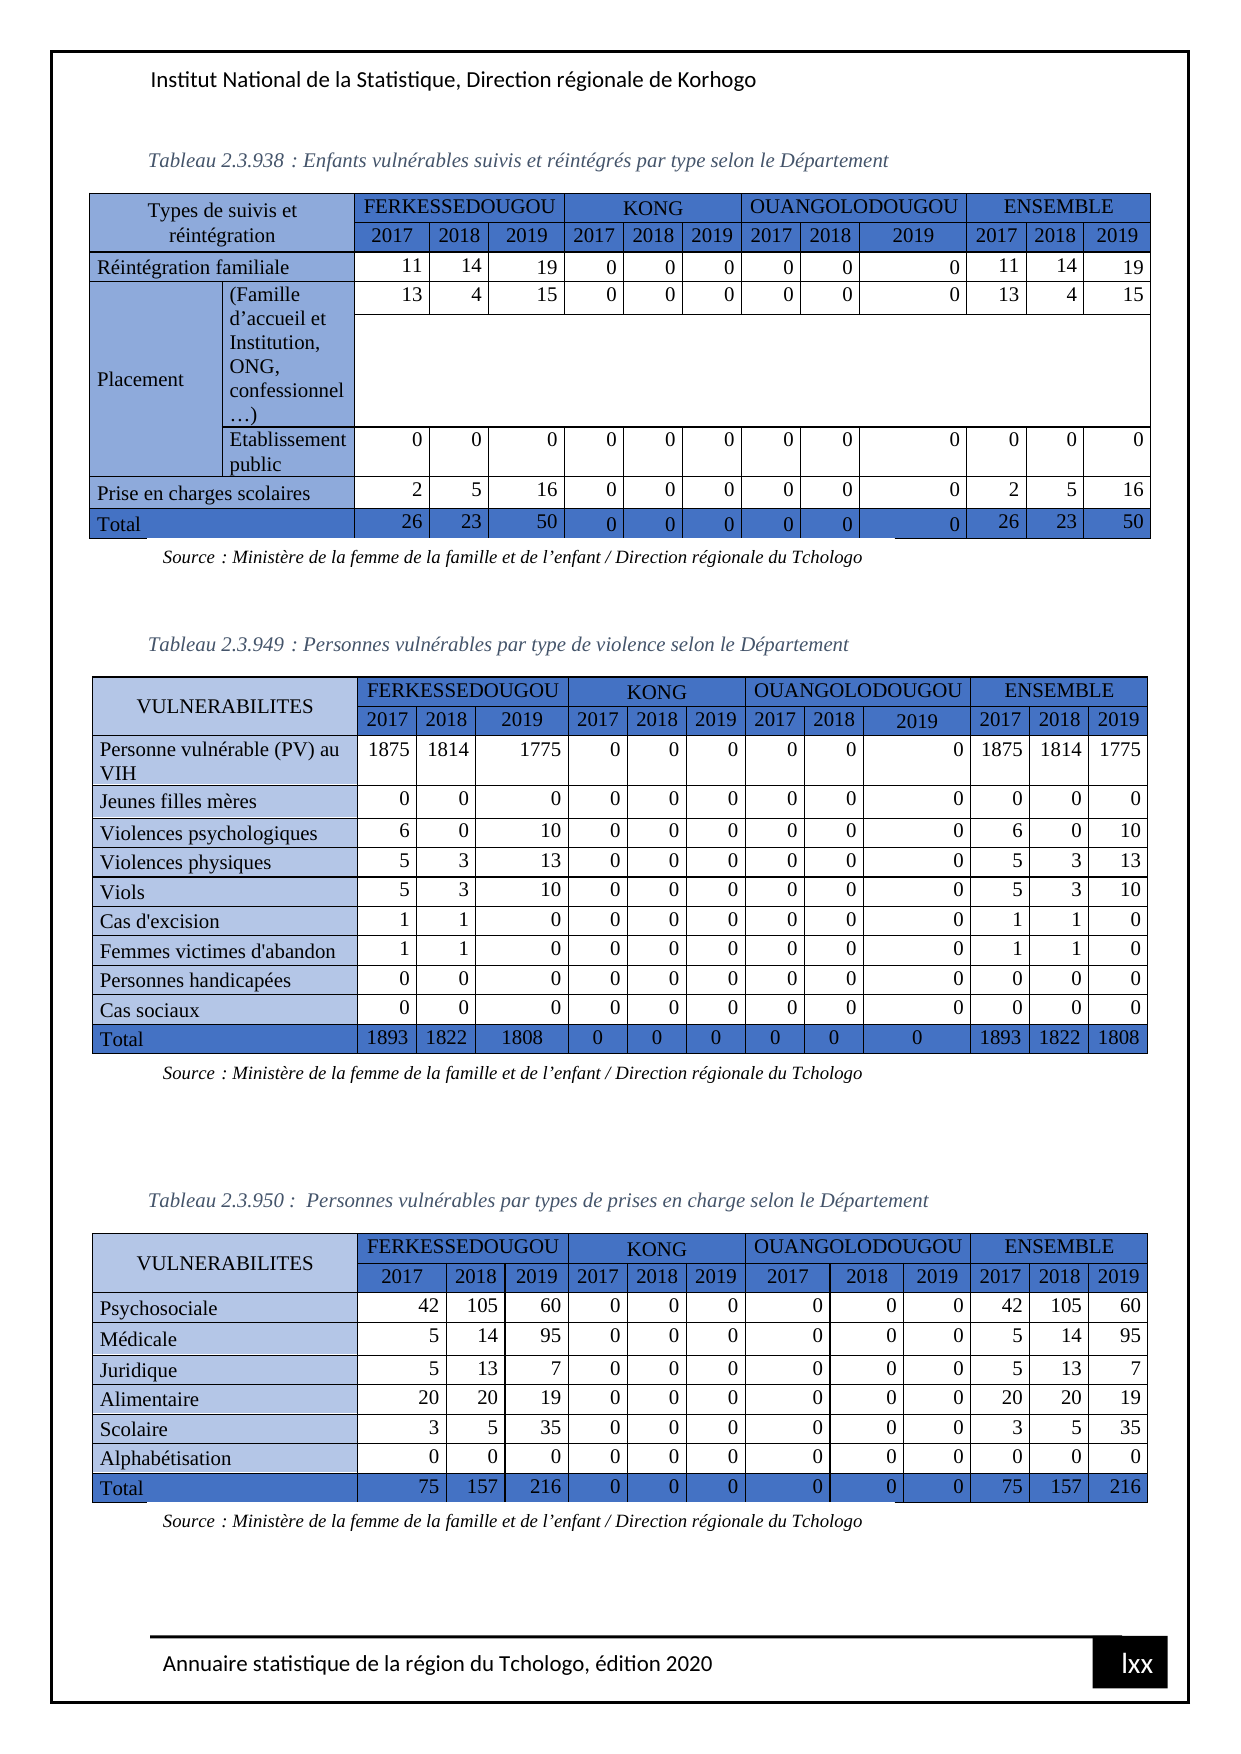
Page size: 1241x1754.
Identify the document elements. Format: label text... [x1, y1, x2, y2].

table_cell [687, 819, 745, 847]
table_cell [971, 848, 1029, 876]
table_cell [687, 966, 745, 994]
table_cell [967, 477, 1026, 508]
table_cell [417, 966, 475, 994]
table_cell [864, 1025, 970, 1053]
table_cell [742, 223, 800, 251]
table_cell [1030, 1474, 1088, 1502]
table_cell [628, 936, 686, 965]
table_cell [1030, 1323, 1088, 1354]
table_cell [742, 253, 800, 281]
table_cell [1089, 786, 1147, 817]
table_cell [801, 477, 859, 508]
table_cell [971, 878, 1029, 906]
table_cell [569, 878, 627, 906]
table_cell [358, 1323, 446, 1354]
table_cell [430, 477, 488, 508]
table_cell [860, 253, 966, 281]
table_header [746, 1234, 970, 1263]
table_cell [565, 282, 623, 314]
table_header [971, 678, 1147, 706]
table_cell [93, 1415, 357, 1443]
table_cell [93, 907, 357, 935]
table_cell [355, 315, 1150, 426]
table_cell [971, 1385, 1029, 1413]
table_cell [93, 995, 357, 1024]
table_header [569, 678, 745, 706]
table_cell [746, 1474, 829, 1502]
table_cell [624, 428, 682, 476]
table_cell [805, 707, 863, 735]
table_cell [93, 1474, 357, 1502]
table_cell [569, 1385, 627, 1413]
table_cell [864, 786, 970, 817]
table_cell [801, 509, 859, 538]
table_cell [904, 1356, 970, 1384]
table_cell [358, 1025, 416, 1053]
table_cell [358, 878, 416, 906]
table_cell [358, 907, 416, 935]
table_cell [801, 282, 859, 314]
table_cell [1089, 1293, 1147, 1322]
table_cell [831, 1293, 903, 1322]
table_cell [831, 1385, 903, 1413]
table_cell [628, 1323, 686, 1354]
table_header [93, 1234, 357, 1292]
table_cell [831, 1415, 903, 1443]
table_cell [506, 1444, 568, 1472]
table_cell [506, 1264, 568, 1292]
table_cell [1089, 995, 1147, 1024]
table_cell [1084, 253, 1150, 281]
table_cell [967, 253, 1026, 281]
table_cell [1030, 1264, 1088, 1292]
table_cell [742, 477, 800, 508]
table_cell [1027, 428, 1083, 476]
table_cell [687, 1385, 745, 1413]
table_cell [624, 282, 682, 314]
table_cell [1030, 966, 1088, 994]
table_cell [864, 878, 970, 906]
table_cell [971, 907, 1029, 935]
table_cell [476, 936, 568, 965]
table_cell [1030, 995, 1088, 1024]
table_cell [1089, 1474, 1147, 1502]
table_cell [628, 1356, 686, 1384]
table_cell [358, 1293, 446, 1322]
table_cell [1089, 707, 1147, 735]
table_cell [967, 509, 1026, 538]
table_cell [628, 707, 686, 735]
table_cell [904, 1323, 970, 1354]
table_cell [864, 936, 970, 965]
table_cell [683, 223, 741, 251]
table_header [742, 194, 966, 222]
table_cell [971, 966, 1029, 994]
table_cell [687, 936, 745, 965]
text Tableau 2.3.949 : Personnes vulnérables par type de violence selon le Département [148, 632, 1093, 656]
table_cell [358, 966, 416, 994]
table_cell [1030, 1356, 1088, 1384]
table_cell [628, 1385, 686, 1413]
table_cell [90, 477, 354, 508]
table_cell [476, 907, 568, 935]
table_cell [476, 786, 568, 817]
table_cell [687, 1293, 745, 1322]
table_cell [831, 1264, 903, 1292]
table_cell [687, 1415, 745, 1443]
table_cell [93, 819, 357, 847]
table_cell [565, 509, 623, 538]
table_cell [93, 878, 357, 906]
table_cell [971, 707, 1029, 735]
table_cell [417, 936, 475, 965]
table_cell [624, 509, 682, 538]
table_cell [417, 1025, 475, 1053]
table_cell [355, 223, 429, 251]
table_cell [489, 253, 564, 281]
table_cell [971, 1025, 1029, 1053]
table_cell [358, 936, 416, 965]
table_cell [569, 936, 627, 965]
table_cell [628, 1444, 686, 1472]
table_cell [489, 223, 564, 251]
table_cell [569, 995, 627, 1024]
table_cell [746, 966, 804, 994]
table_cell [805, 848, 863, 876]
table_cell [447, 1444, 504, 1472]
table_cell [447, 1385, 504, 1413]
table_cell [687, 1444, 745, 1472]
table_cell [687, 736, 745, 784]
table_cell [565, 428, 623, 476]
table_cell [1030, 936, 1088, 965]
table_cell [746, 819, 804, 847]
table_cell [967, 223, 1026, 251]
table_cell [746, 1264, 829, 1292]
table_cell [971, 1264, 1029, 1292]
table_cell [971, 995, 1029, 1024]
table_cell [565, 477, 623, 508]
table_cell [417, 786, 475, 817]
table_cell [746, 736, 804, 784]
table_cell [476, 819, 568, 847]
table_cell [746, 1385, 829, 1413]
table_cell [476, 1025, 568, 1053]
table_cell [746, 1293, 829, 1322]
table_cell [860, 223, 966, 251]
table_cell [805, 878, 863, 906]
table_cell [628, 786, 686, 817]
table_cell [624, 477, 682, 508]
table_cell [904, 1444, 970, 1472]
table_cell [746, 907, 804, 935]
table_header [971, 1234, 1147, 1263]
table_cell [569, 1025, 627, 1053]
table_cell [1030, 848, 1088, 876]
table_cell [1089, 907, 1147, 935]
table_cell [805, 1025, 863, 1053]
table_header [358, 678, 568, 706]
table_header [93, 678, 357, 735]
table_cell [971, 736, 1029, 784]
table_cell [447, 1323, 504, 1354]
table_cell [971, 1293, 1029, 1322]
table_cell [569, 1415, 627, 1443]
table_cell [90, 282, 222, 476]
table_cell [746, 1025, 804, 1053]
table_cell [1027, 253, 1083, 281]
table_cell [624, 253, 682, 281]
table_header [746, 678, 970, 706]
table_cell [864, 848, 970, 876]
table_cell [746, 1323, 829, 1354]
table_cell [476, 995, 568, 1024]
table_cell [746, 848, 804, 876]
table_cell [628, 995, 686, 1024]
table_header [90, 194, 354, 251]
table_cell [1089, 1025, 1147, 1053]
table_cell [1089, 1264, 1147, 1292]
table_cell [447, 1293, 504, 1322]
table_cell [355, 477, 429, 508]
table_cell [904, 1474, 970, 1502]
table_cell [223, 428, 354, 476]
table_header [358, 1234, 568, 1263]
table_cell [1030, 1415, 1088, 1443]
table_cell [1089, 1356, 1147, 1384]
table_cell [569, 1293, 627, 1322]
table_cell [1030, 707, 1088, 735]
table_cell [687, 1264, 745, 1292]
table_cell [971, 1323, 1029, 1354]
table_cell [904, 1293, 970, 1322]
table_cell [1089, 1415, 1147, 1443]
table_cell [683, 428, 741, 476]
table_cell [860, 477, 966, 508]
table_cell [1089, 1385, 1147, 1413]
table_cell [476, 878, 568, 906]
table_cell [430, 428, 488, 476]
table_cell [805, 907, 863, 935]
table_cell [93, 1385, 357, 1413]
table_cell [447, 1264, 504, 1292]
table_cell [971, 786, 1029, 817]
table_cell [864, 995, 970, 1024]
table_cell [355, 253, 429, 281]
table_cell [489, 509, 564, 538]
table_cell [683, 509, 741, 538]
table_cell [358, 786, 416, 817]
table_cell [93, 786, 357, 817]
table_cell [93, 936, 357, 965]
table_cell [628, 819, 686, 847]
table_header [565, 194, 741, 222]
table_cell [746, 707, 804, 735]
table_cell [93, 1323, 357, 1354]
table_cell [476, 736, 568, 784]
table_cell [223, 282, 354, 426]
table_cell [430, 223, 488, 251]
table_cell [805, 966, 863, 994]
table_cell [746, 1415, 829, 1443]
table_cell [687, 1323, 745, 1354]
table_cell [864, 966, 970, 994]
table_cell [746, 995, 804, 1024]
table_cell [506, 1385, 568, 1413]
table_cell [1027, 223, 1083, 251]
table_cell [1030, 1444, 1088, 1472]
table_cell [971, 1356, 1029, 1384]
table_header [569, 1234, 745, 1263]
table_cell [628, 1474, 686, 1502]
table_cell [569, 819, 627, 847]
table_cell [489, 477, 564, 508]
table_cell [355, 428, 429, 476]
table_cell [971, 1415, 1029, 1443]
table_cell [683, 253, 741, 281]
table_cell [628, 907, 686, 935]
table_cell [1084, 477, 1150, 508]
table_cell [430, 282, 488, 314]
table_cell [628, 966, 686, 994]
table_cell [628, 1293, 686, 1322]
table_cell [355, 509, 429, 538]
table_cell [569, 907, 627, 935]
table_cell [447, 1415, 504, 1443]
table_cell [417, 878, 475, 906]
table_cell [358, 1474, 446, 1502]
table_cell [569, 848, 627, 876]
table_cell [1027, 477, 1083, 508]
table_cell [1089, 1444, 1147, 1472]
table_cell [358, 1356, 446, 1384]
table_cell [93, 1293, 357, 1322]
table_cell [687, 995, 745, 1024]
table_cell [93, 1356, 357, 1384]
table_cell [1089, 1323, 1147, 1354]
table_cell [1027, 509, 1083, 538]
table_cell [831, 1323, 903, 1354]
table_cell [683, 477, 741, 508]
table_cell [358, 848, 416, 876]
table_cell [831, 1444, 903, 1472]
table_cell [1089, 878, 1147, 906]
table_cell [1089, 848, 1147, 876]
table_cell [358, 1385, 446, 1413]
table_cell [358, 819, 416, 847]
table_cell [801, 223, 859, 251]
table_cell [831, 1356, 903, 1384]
text Tableau 2.3.950 : Personnes vulnérables par types de prises en charge selon le Département [148, 1188, 1093, 1212]
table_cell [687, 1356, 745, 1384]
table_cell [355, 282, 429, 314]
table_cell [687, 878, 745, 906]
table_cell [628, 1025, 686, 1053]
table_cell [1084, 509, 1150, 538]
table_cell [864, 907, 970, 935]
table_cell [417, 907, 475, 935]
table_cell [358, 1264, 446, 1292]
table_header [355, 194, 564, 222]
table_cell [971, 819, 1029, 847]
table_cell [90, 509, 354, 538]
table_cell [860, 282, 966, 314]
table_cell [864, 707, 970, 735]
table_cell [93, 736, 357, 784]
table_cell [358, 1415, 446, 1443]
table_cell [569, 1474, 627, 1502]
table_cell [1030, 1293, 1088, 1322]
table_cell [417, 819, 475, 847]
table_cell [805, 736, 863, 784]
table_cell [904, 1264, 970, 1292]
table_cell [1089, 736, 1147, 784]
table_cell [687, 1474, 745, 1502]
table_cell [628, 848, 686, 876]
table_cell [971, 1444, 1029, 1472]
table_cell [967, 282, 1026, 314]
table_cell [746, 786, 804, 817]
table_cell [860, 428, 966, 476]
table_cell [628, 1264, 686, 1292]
text Tableau 2.3.938 : Enfants vulnérables suivis et réintégrés par type selon le Département [148, 148, 1093, 172]
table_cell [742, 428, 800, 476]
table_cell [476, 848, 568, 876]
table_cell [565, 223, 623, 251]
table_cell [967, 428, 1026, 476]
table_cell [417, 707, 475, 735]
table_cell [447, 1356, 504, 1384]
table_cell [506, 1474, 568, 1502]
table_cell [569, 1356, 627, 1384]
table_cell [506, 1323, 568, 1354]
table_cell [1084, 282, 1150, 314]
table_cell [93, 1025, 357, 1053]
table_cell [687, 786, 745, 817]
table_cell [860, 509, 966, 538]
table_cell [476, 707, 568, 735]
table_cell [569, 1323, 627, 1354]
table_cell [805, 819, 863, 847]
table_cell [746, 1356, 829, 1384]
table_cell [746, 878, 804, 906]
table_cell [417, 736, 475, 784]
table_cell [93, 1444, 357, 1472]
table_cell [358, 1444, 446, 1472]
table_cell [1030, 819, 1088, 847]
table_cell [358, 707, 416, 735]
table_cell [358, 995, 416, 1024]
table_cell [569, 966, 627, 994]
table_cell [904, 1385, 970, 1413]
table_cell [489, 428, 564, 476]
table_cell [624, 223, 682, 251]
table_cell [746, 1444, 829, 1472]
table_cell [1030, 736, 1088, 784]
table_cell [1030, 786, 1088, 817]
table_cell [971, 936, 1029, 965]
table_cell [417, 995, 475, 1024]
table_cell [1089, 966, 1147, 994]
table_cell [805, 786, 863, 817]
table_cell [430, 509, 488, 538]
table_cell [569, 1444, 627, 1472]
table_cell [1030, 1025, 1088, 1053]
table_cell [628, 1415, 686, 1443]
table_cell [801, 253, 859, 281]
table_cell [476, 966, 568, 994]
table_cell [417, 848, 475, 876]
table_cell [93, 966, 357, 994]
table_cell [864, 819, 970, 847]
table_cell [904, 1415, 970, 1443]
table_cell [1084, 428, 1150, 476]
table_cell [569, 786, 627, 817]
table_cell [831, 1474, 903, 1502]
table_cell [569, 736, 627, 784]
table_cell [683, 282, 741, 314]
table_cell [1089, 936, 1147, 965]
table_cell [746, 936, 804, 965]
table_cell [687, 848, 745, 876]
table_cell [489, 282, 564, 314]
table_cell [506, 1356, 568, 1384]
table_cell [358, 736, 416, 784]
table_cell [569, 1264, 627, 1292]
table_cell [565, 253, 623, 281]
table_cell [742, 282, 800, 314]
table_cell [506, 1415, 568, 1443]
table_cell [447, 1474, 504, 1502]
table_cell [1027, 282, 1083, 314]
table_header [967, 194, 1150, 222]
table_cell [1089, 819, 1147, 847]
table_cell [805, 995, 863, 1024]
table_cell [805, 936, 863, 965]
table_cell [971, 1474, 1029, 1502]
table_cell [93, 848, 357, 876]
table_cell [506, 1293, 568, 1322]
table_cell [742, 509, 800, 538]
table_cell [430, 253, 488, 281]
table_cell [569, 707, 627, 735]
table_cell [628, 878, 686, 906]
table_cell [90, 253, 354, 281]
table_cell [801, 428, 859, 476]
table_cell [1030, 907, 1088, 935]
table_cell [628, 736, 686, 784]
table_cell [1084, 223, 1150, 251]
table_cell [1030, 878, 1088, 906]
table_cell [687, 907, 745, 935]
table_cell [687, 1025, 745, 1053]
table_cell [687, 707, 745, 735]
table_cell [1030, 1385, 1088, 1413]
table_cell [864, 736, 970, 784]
